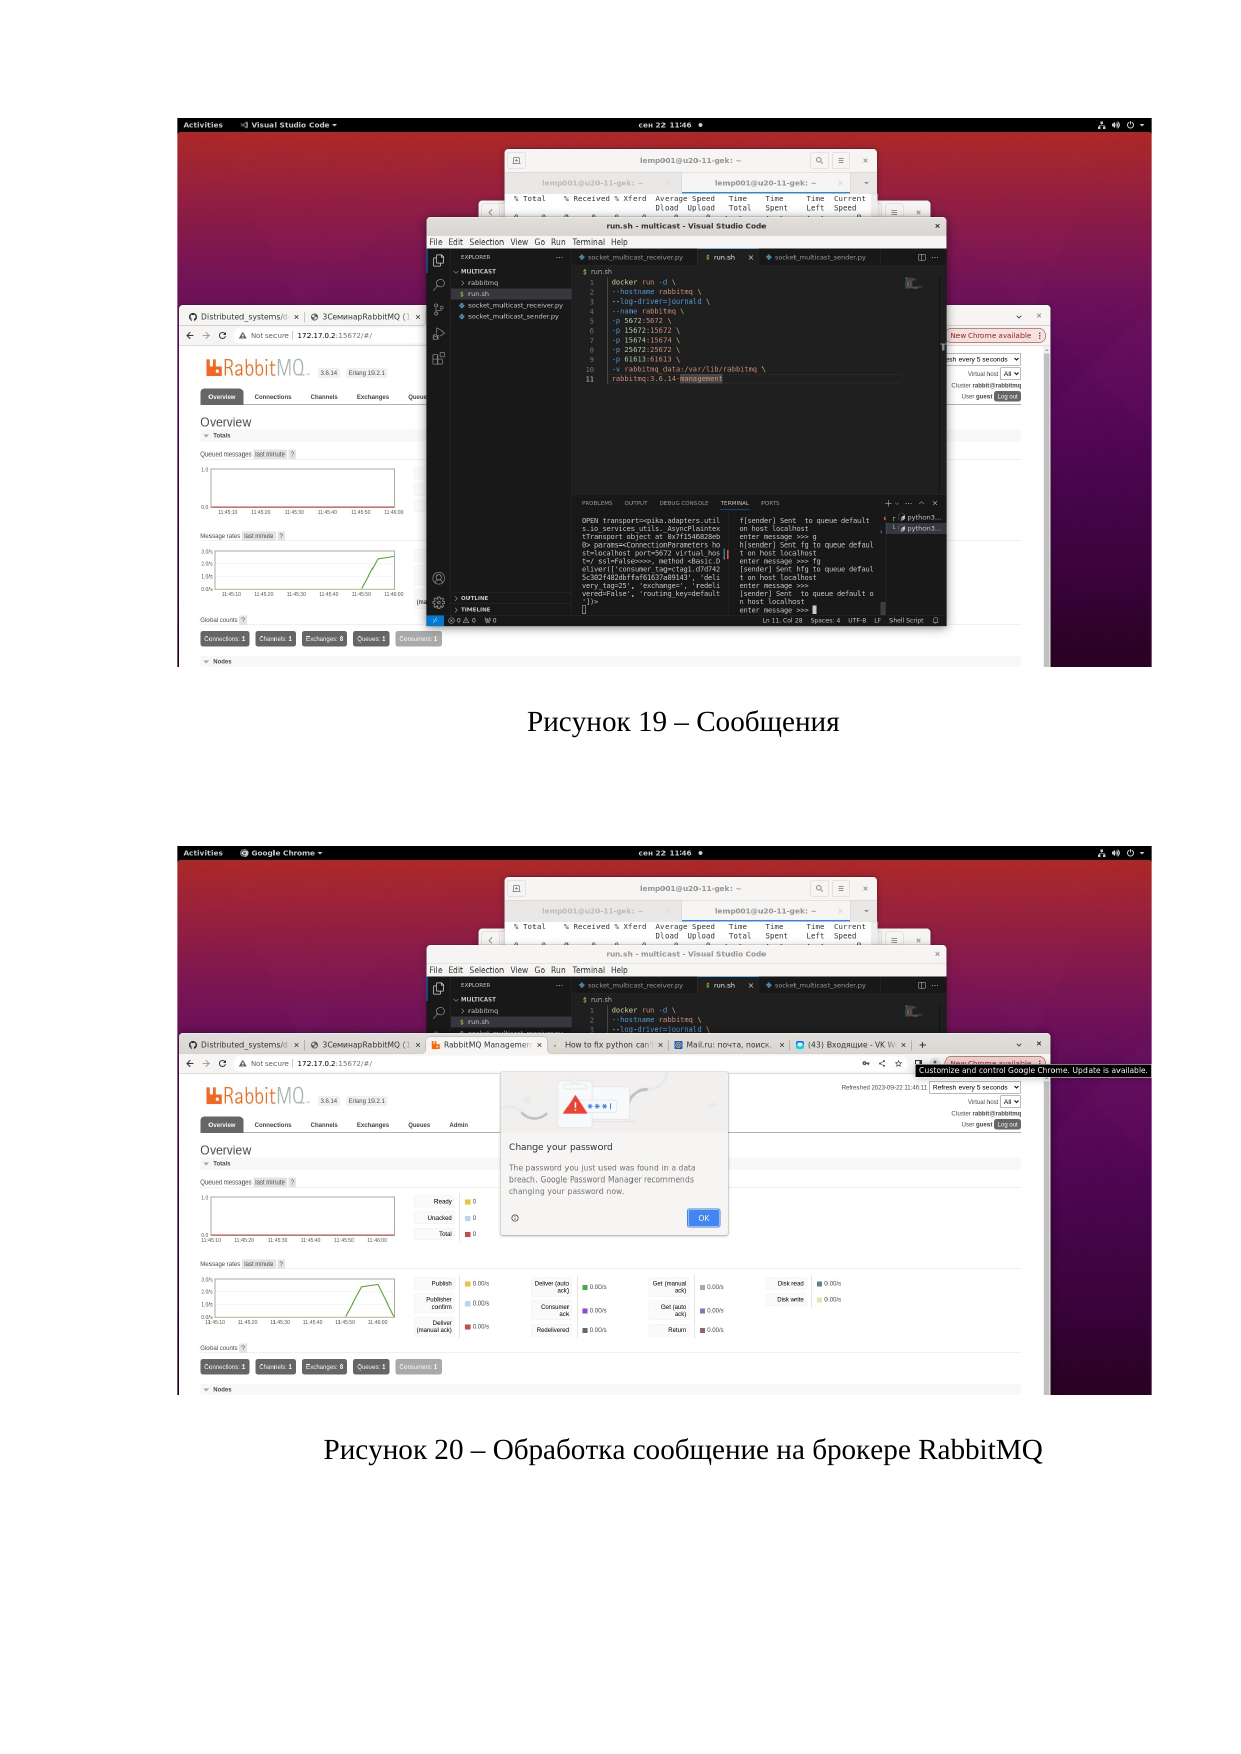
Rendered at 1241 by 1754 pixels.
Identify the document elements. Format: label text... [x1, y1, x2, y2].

text Рисунок 20 – Обработка сообщение на брокере RabbitMQ [215, 1432, 1152, 1465]
text Рисунок 19 – Сообщения [215, 704, 1152, 737]
picture [177, 118, 1152, 667]
picture [177, 846, 1152, 1395]
